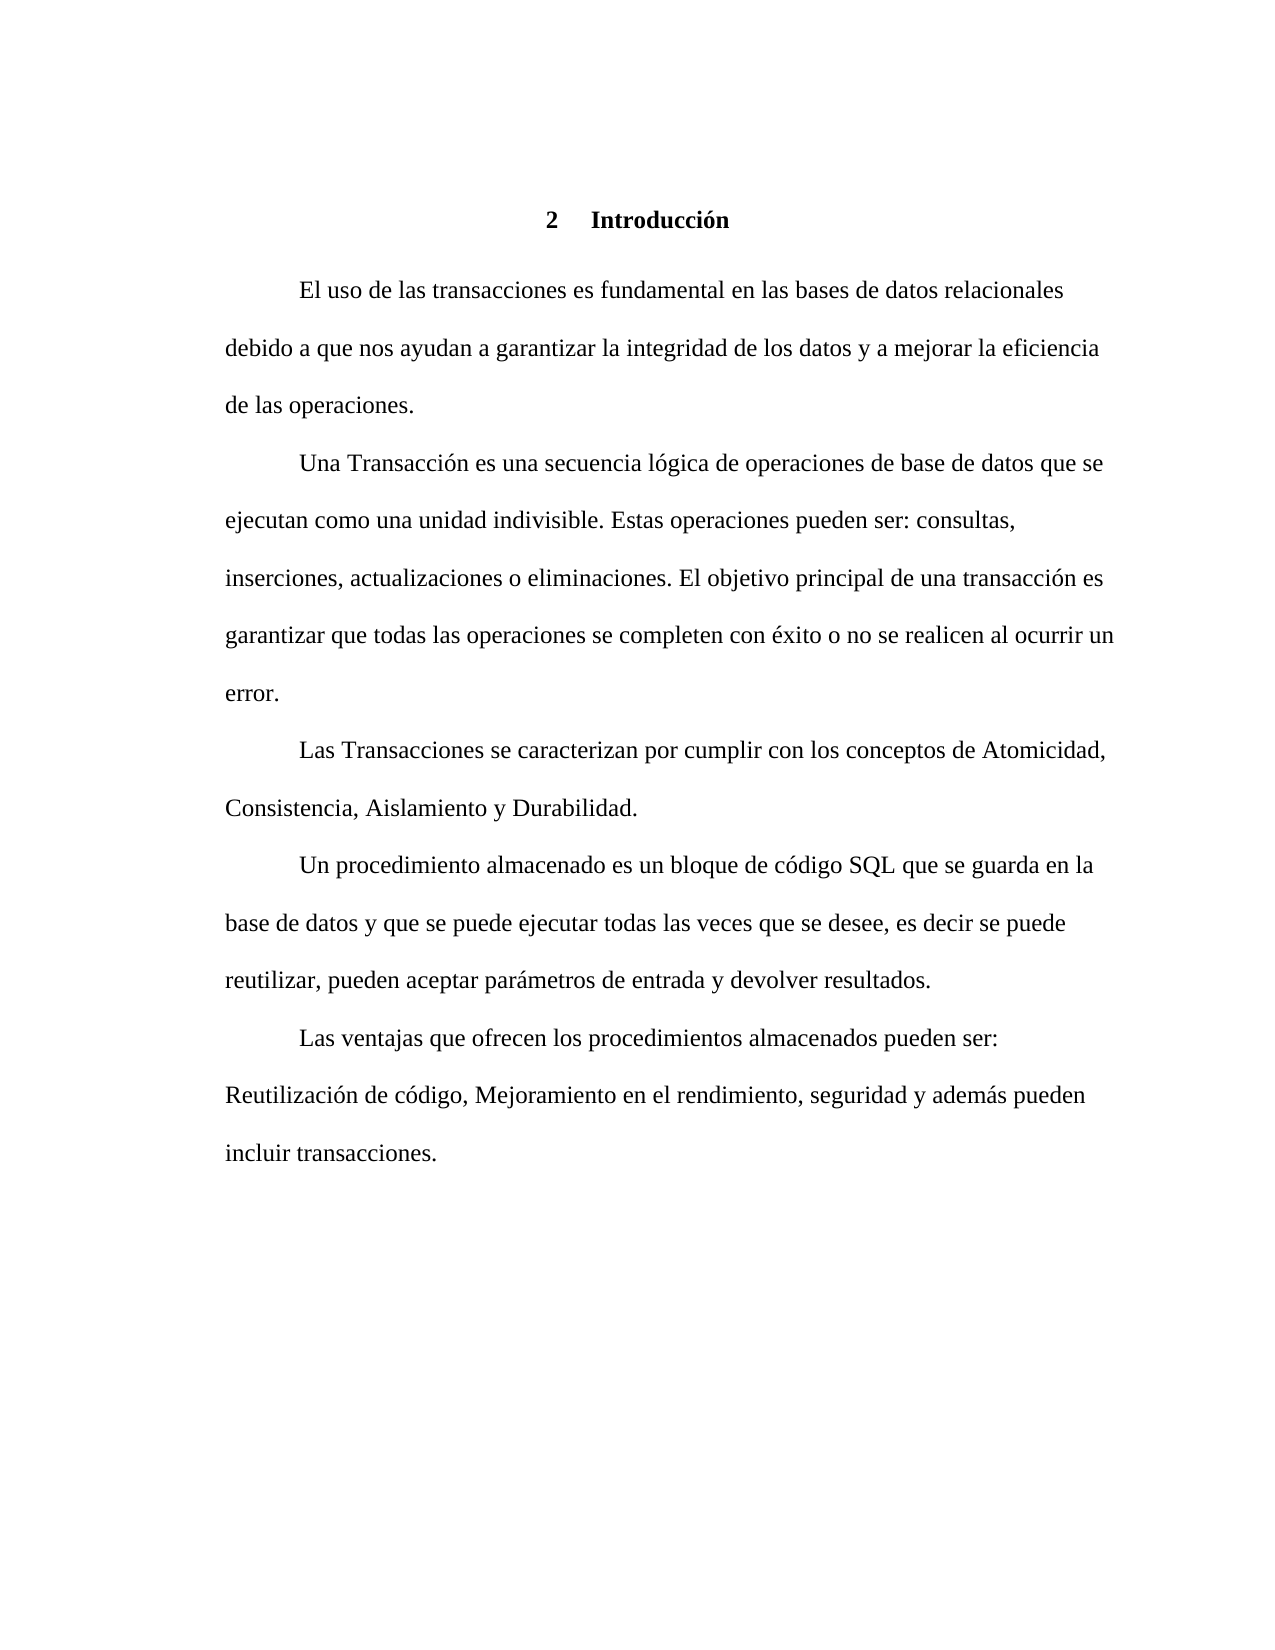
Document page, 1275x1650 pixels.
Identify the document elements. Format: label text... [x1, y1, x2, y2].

subtitle Introducción [150, 205, 1125, 234]
text El uso de las transacciones es fundamental en las bases de datos relacionales debido a que nos ayudan a garantizar la integridad de los datos y a mejorar la eficiencia de las operaciones. [225, 275, 1125, 419]
text Las ventajas que ofrecen los procedimientos almacenados pueden ser: Reutilización de código, Mejoramiento en el rendimiento, seguridad y además pueden incluir transacciones. [225, 1023, 1125, 1166]
text Las Transacciones se caracterizan por cumplir con los conceptos de Atomicidad, Consistencia, Aislamiento y Durabilidad. [225, 735, 1125, 821]
text Una Transacción es una secuencia lógica de operaciones de base de datos que se ejecutan como una unidad indivisible. Estas operaciones pueden ser: consultas, inserciones, actualizaciones o eliminaciones. El objetivo principal de una transacción es garantizar que todas las operaciones se completen con éxito o no se realicen al ocurrir un error. [225, 448, 1125, 706]
text Un procedimiento almacenado es un bloque de código SQL que se guarda en la base de datos y que se puede ejecutar todas las veces que se desee, es decir se puede reutilizar, pueden aceptar parámetros de entrada y devolver resultados. [225, 850, 1125, 994]
